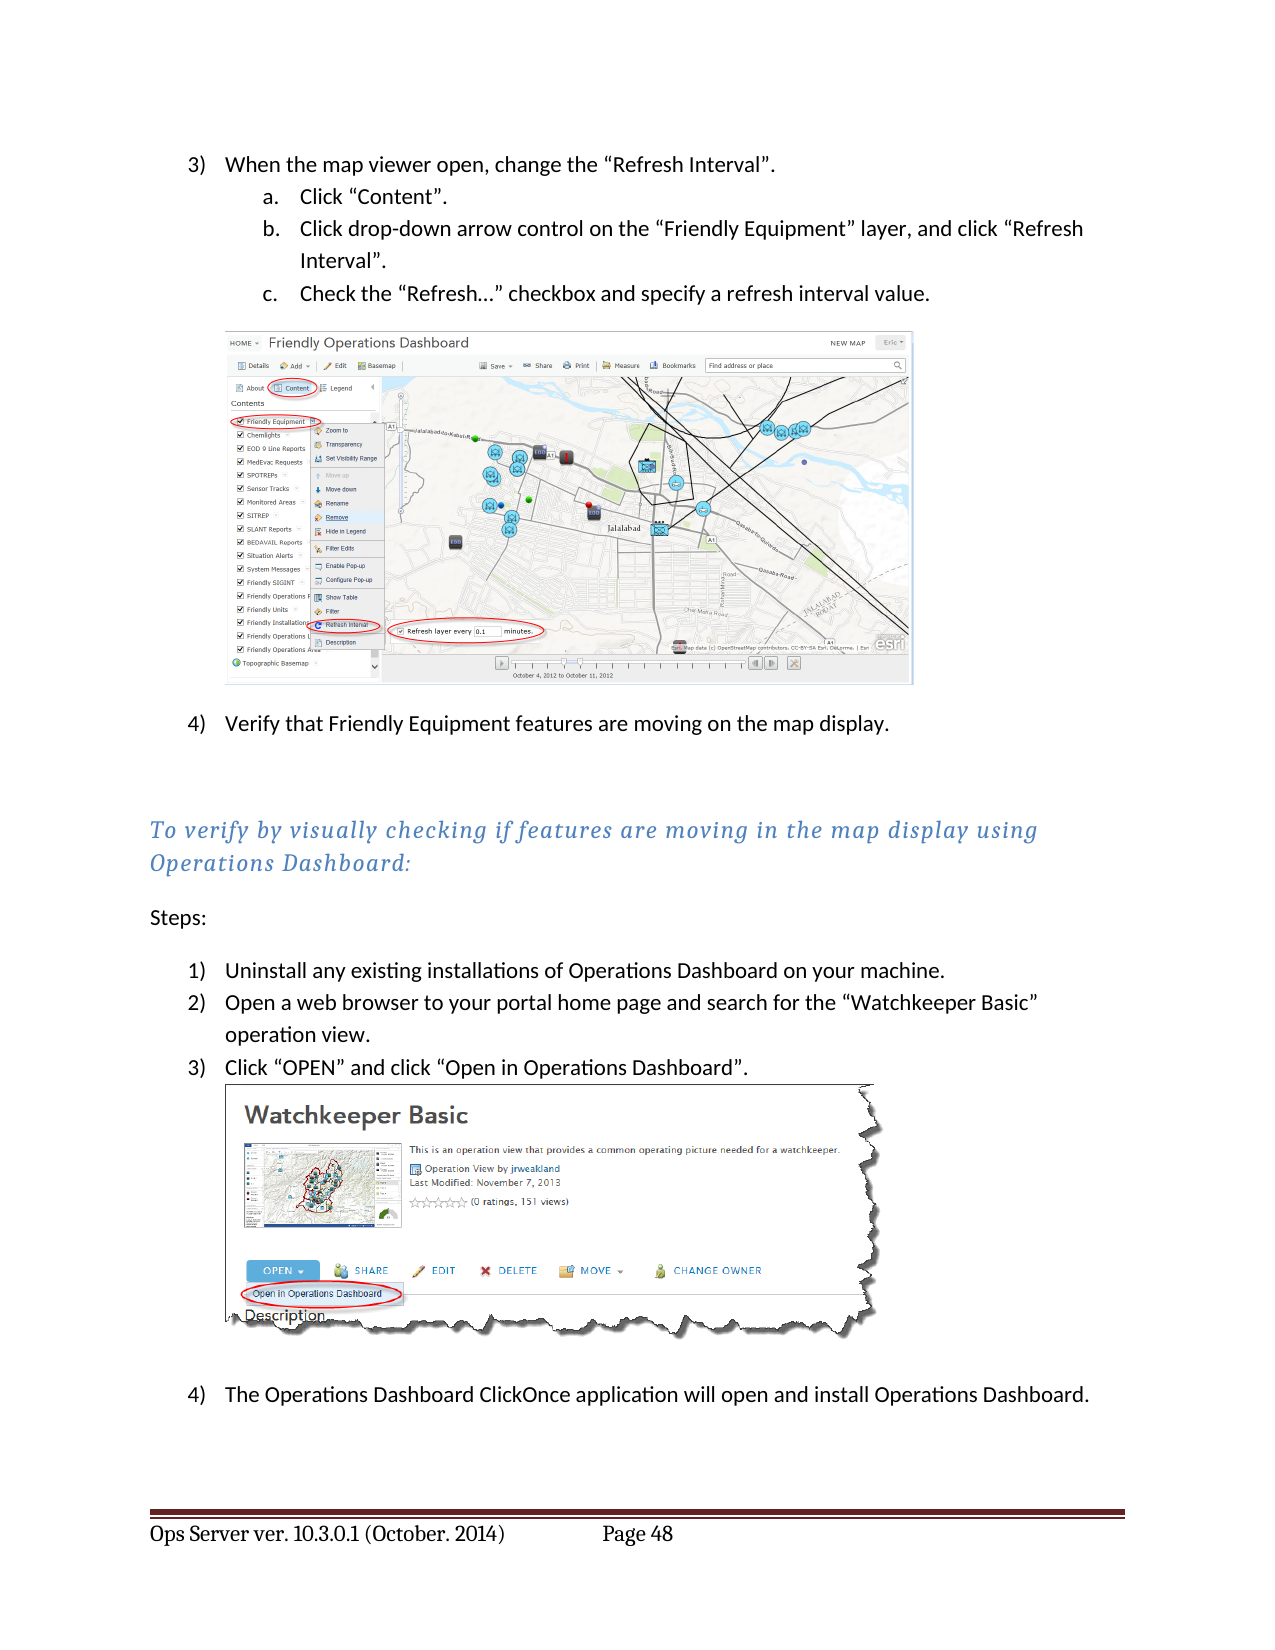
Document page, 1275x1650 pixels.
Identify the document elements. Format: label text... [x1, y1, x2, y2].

list Check the “Refresh…” checkbox and specify a refresh interval value. [262, 279, 1125, 307]
list Click “Content”. [262, 182, 1125, 210]
list Verify that Friendly Equipment features are moving on the map display. [187, 709, 1125, 737]
list The Operations Dashboard ClickOnce application will open and install Operations Dashboard. [187, 1380, 1125, 1408]
list Uninstall any existing installations of Operations Dashboard on your machine. [187, 956, 1125, 984]
picture [225, 1084, 894, 1349]
list Click drop-down arrow control on the “Friendly Equipment” layer, and click “Refresh Interval”. [262, 214, 1125, 274]
text Steps: [150, 903, 1125, 931]
list When the map viewer open, change the “Refresh Interval”. [187, 150, 1125, 178]
list Click “OPEN” and click “Open in Operations Dashboard”. [187, 1053, 1125, 1081]
picture [225, 331, 914, 685]
subtitle To verify by visually checking if features are moving in the map display using Operations Dashboard: [150, 816, 1125, 878]
list Open a web browser to your portal home page and search for the “Watchkeeper Basic” operation view. [187, 988, 1125, 1048]
